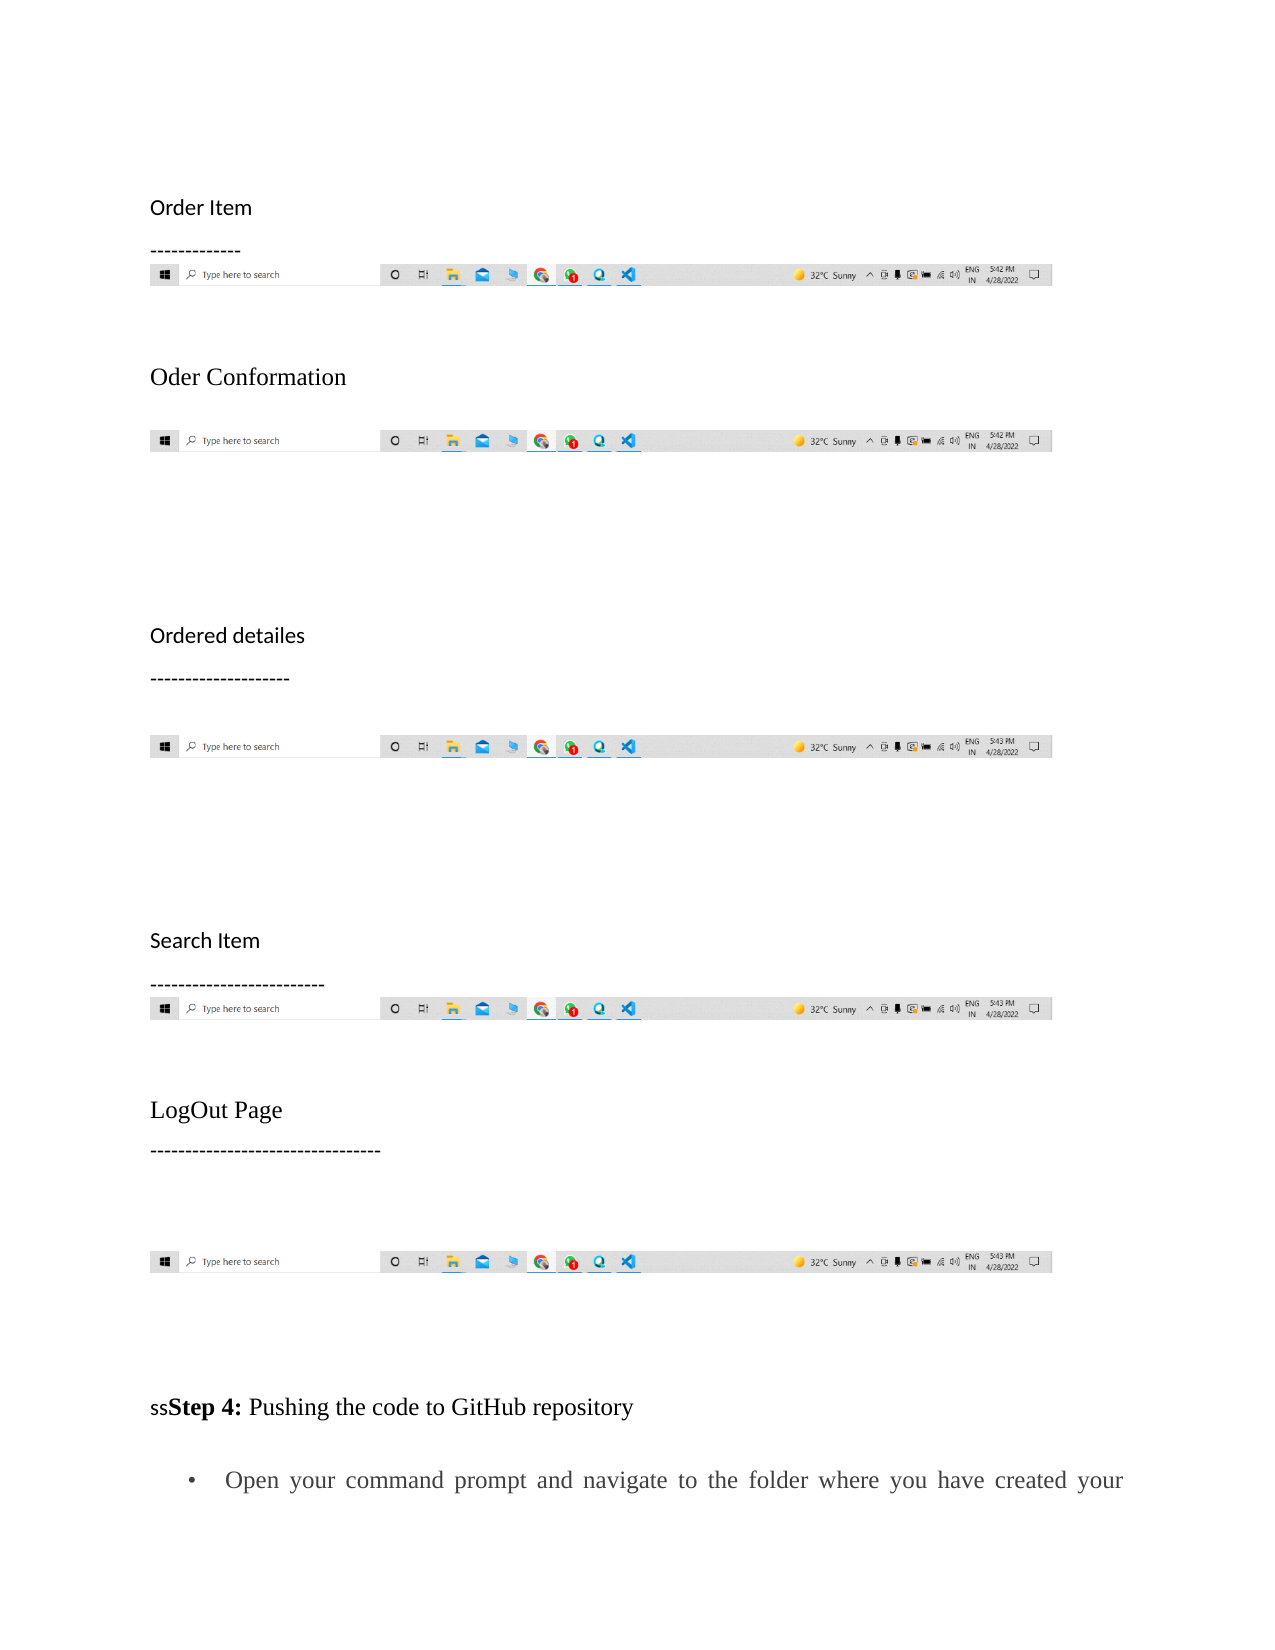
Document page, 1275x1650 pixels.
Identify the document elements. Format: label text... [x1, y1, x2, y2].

text LogOut Page [150, 1096, 1125, 1124]
text ssStep 4: Pushing the code to GitHub repository [150, 1392, 1125, 1421]
text ------------------------- [150, 971, 1125, 998]
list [187, 1459, 1125, 1496]
text -------------------- [150, 665, 1125, 692]
text ------------- [150, 237, 1125, 264]
text Oder Conformation [150, 362, 1125, 391]
text --------------------------------- [150, 1137, 1125, 1164]
text Order Item [150, 194, 1125, 221]
text Search Item [150, 927, 1125, 954]
text Ordered detailes [150, 622, 1125, 648]
